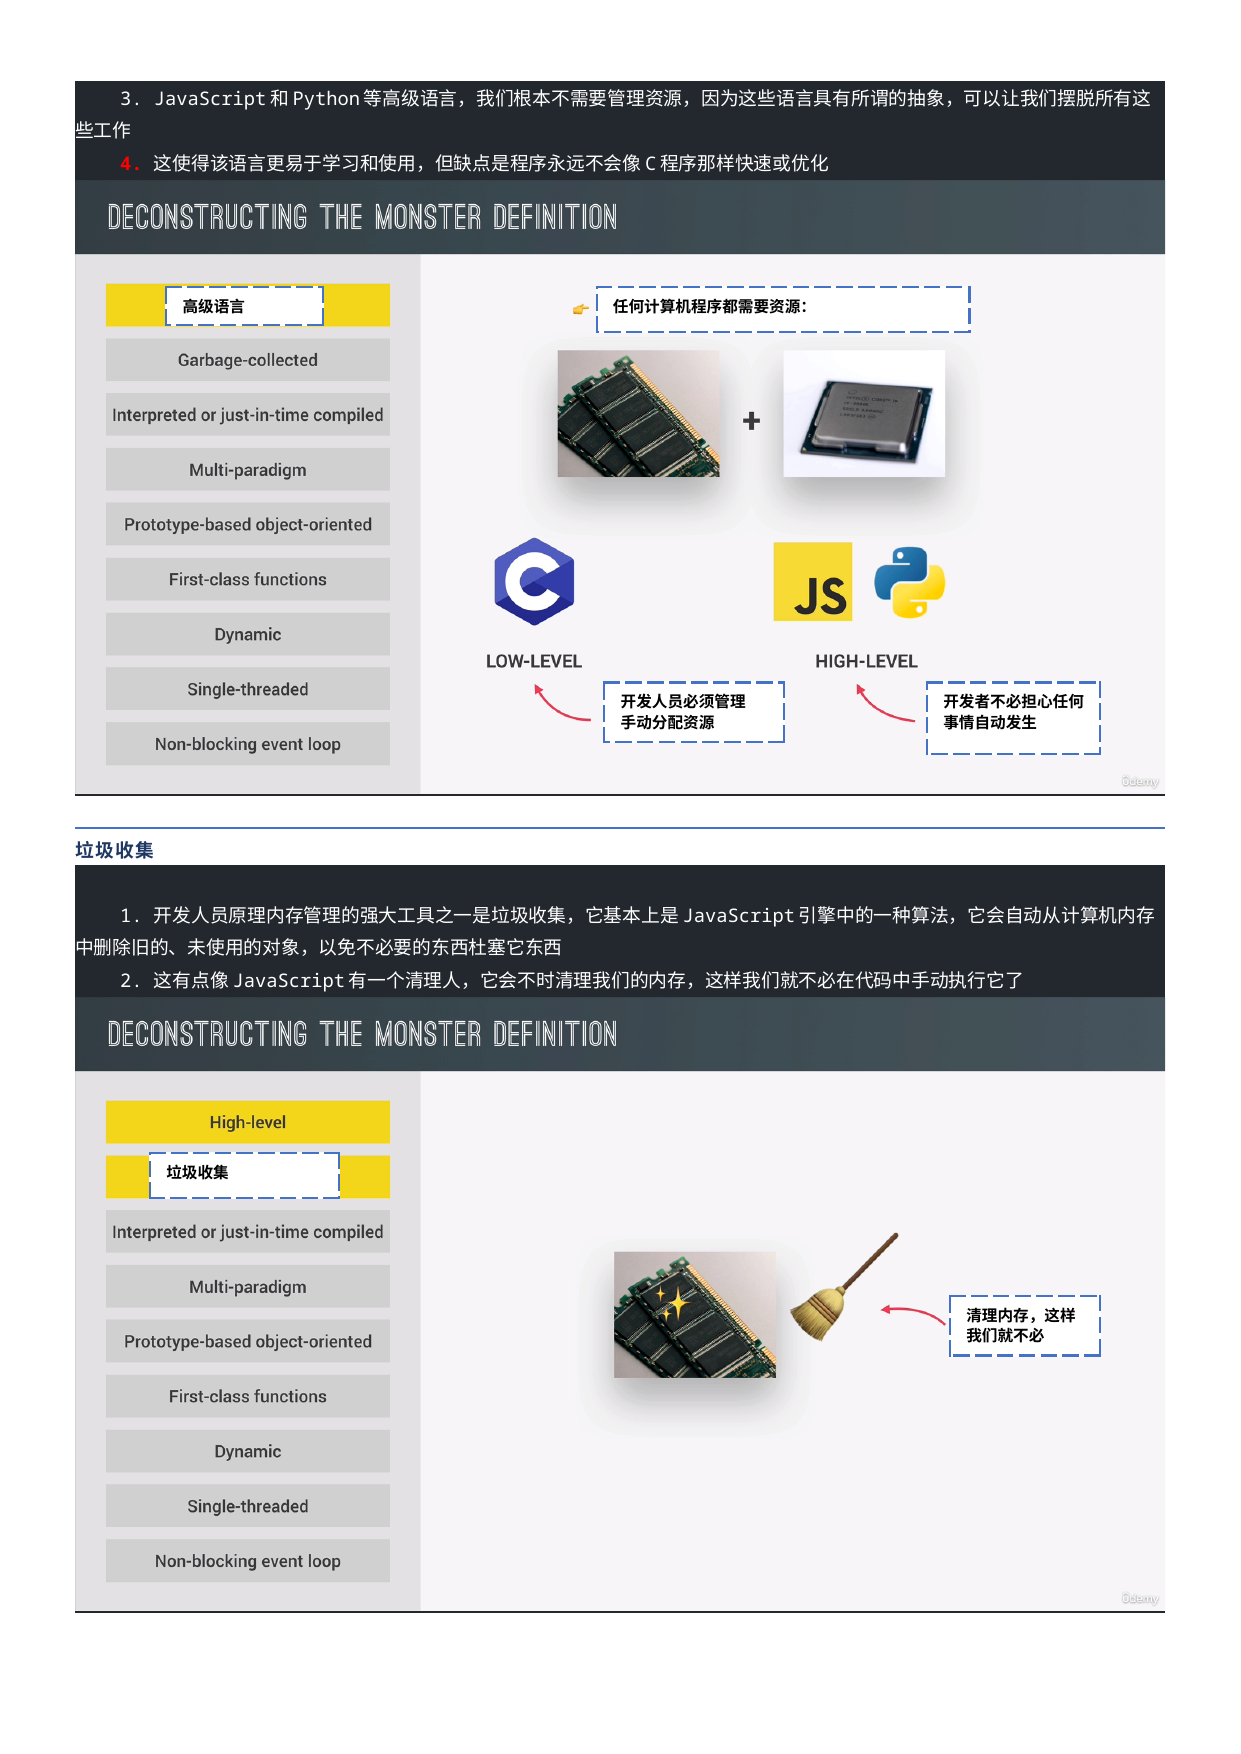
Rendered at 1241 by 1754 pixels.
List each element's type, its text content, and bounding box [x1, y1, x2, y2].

picture [75, 997, 1166, 1611]
text 3. JavaScript和Python等高级语言，我们根本不需要管理资源，因为这些语言具有所谓的抽象，可以让我们摆脱所有这些工作 [75, 81, 1165, 146]
text 2. 这有点像JavaScript有一个清理人，它会不时清理我们的内存，这样我们就不必在代码中手动执行它了 [75, 963, 1165, 995]
picture [75, 180, 1166, 794]
subtitle 垃圾收集 [75, 829, 1165, 865]
text 4. 这使得该语言更易于学习和使用，但缺点是程序永远不会像C程序那样快速或优化 [75, 146, 1165, 178]
text 1. 开发人员原理内存管理的强大工具之一是垃圾收集，它基本上是JavaScript引擎中的一种算法，它会自动从计算机内存中删除旧的、未使用的对象，以免不必要的东西杜塞它东西 [75, 898, 1165, 963]
